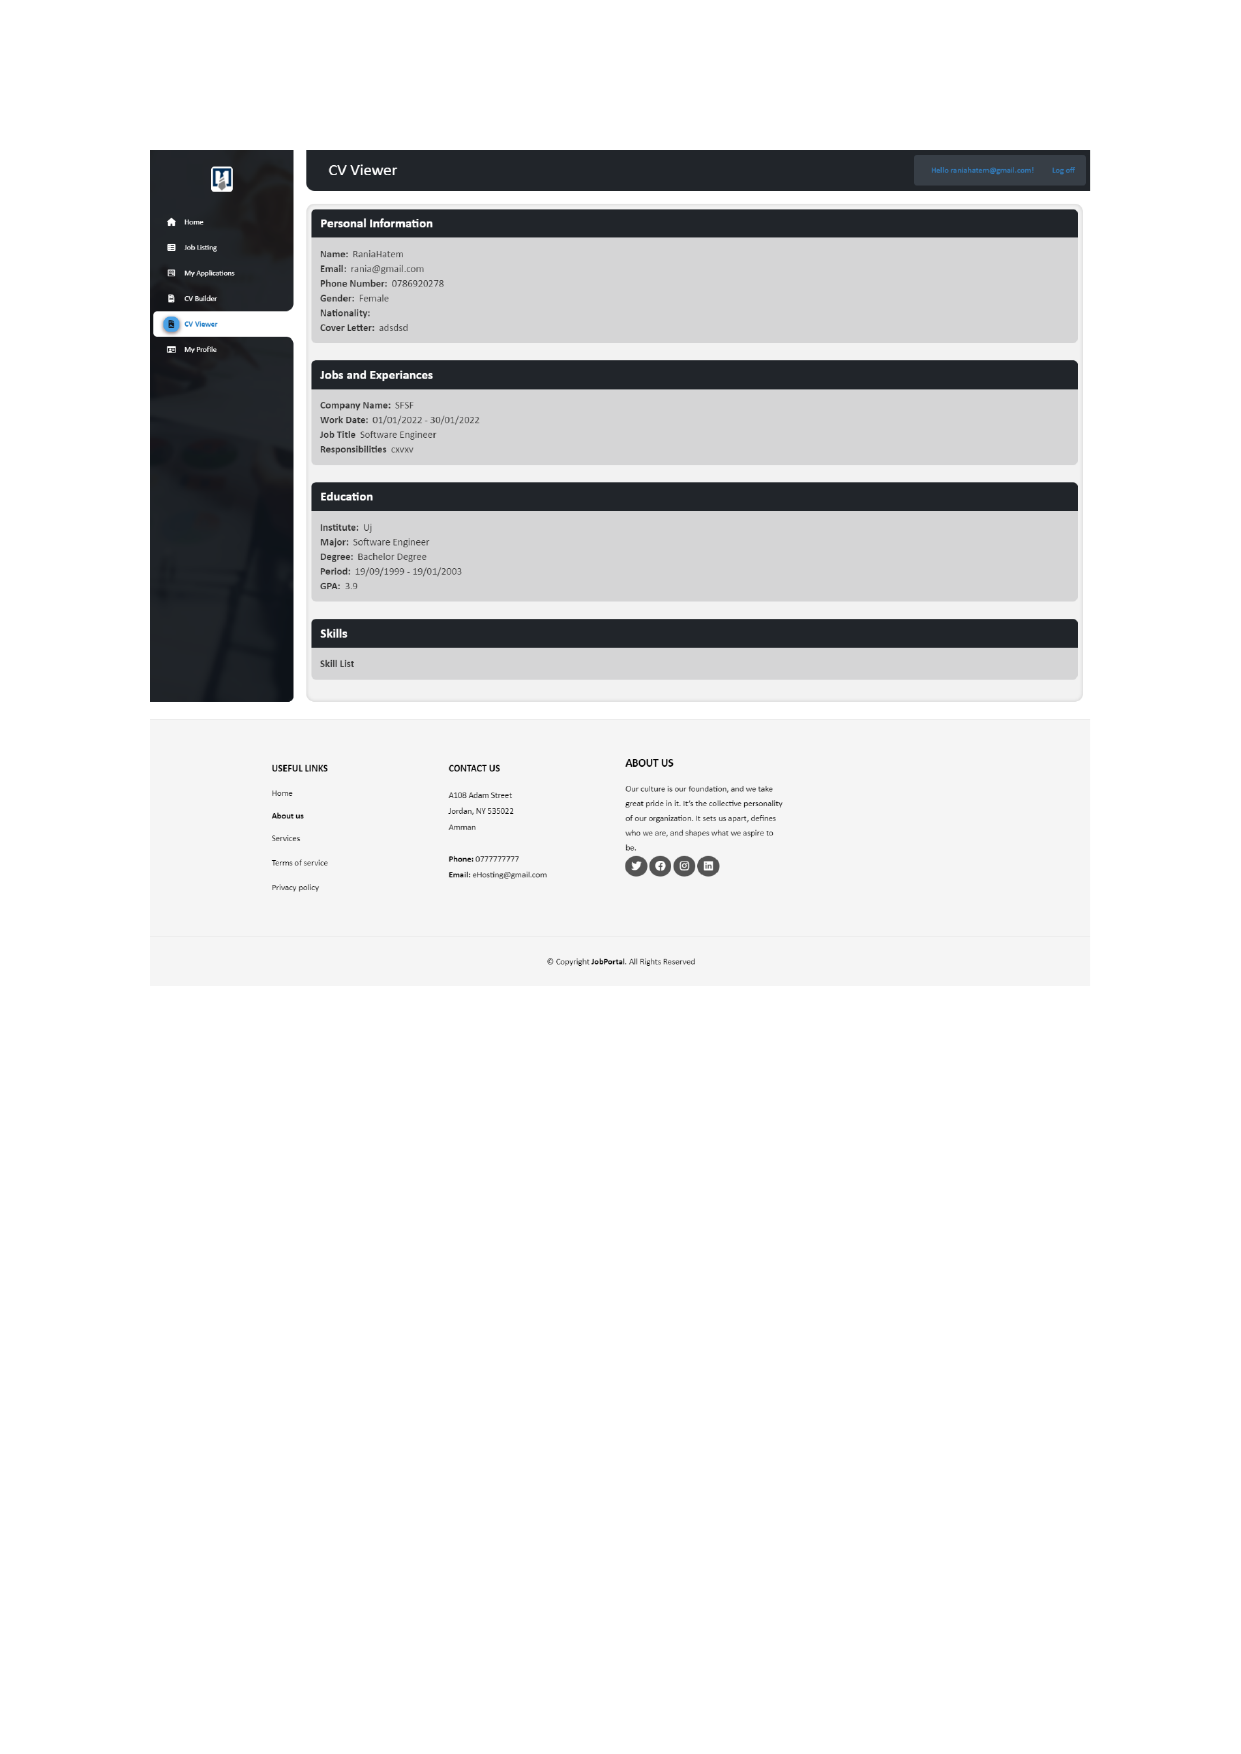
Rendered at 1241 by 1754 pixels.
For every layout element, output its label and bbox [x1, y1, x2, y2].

picture [150, 150, 1091, 986]
